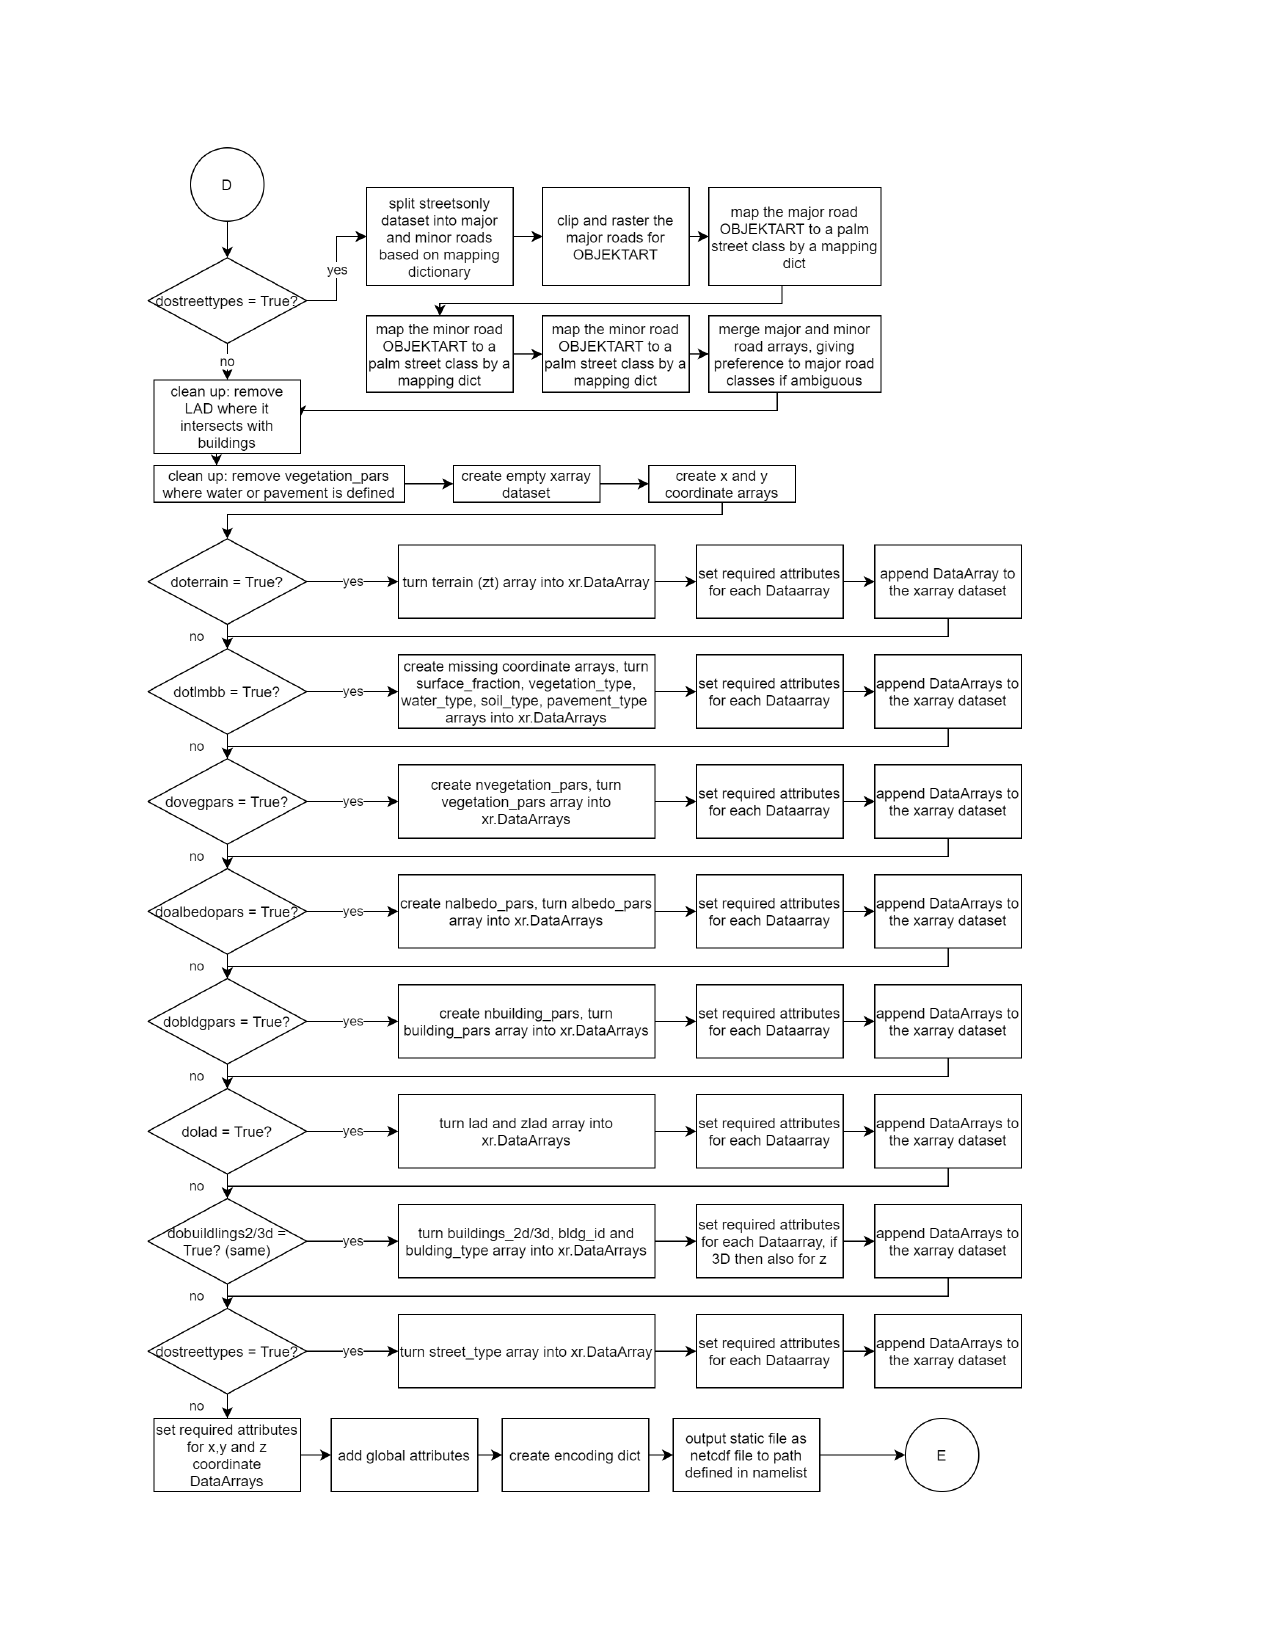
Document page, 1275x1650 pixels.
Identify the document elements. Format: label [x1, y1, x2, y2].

picture [147, 147, 1023, 1492]
